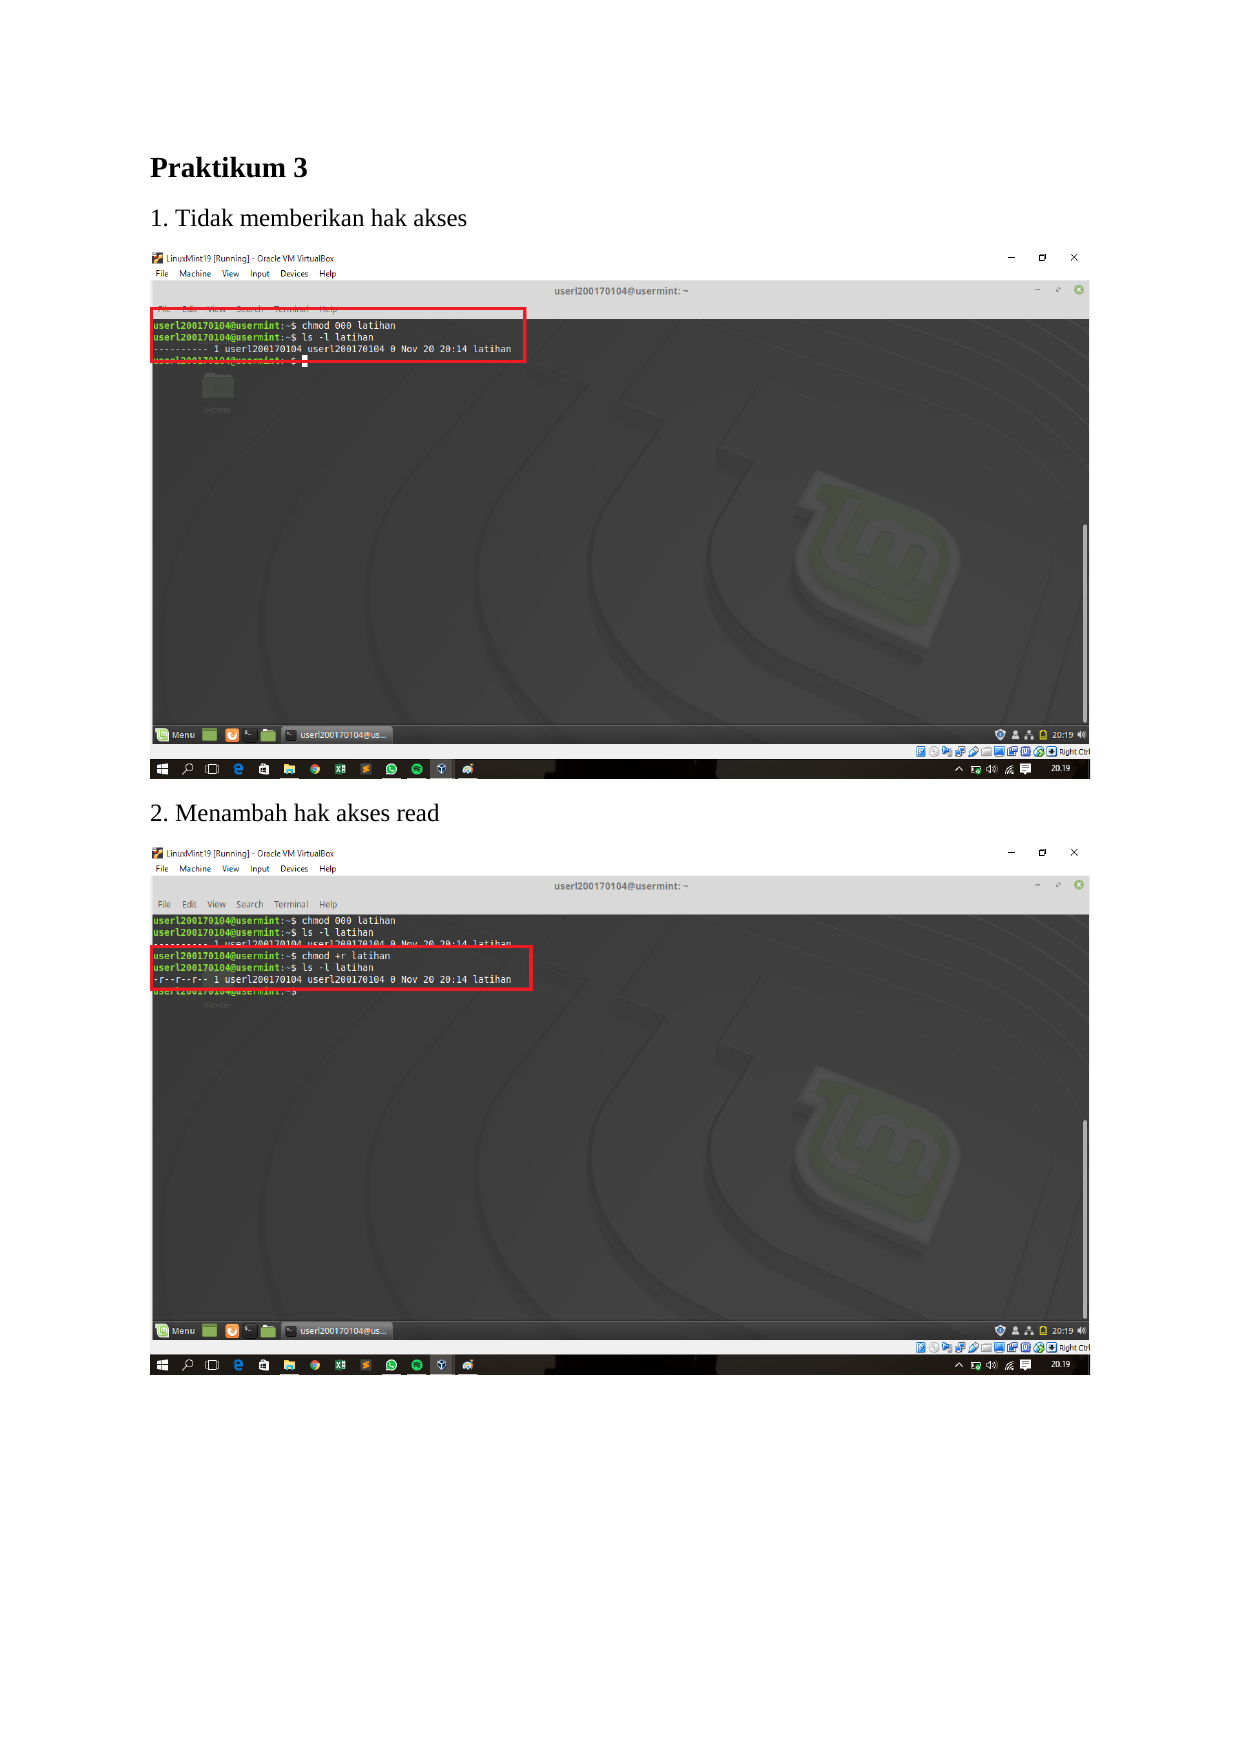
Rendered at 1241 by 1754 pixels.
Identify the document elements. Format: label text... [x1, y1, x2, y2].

picture [150, 845, 1091, 1375]
text 2. Menambah hak akses read [150, 798, 1090, 827]
picture [150, 250, 1091, 779]
text Praktikum 3 [150, 150, 1090, 183]
text 1. Tidak memberikan hak akses [150, 203, 1090, 232]
